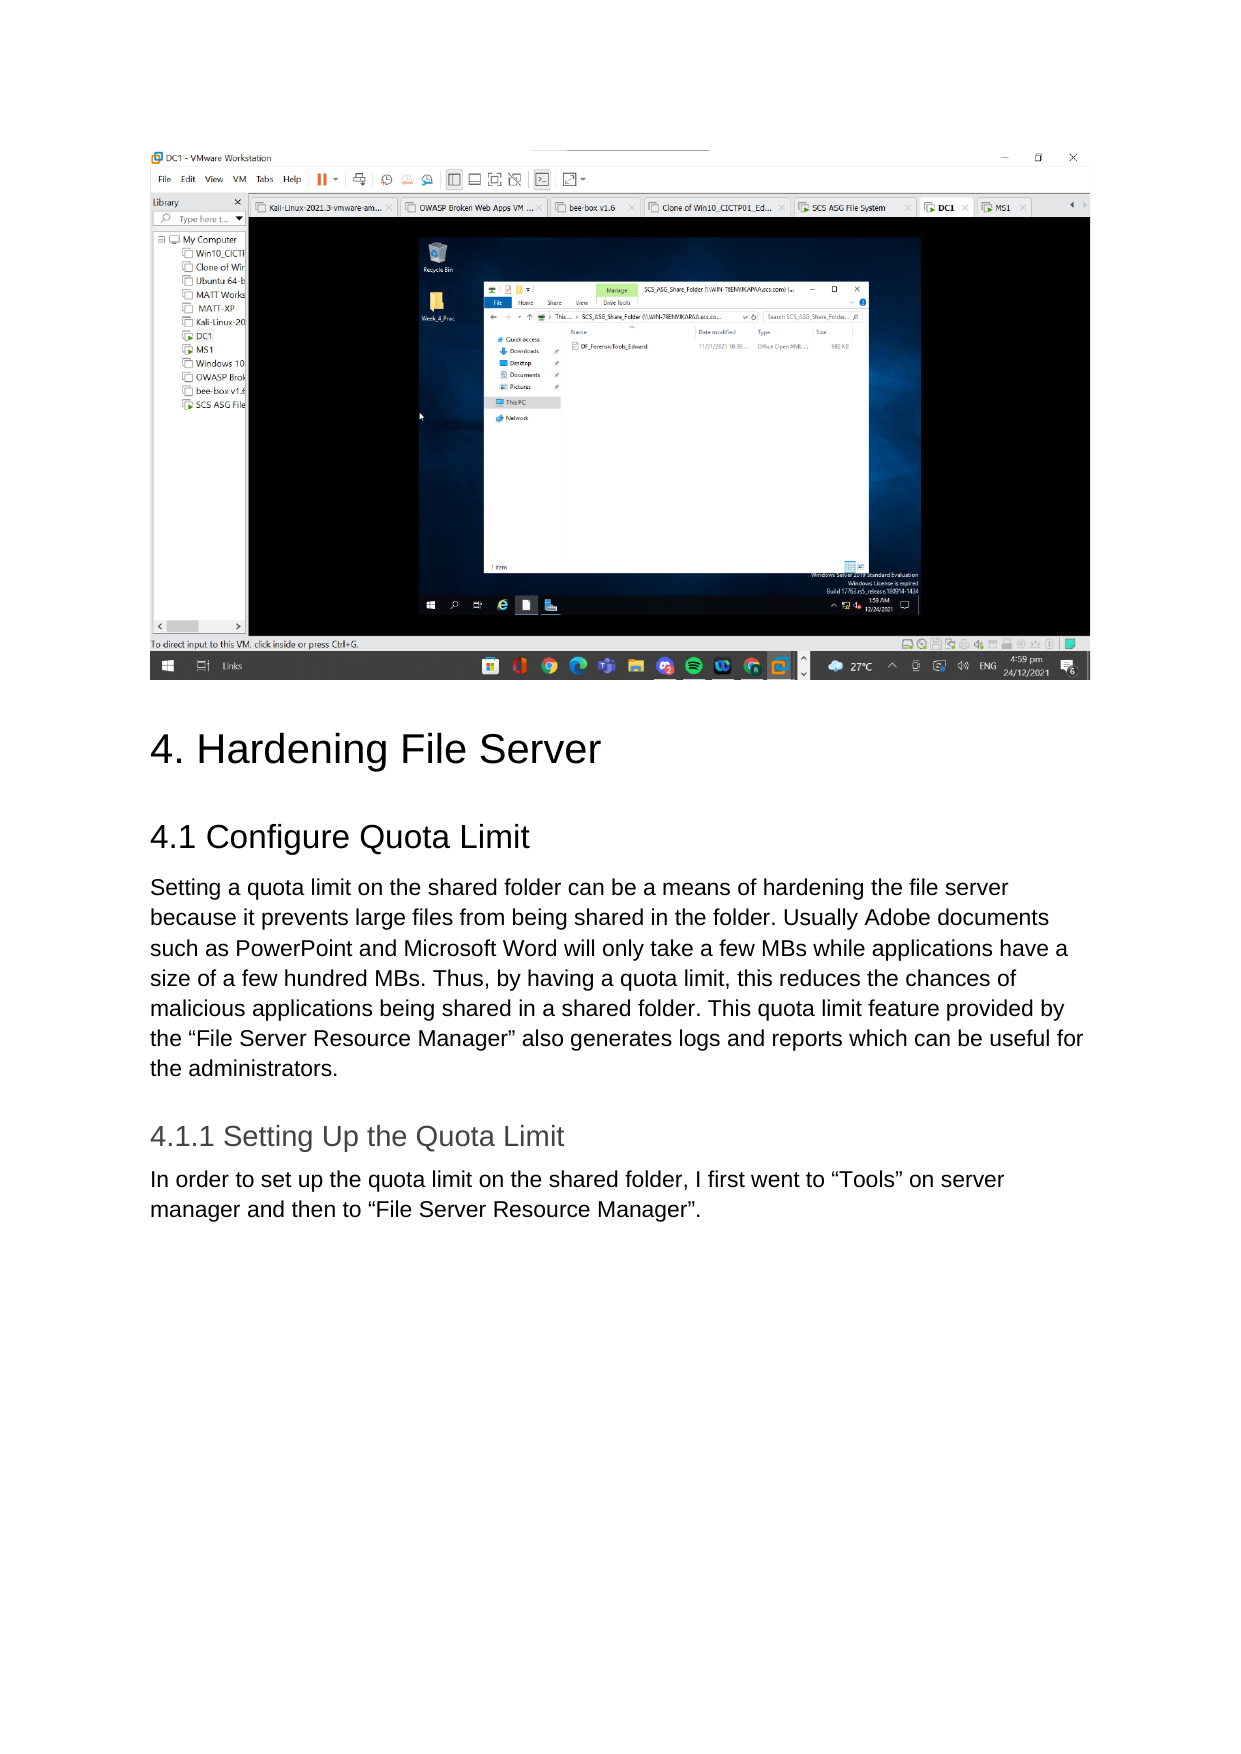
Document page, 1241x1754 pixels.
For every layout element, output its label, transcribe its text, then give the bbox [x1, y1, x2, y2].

subtitle 4.1.1 Setting Up the Quota Limit [150, 1119, 1090, 1152]
picture [150, 150, 1091, 680]
text Setting a quota limit on the shared folder can be a means of hardening the file server because it prevents large files from being shared in the folder. Usually Adobe documents such as PowerPoint and Microsoft Word will only take a few MBs while applications have a size of a few hundred MBs. Thus, by having a quota limit, this reduces the chances of malicious applications being shared in a shared folder. This quota limit feature provided by the “File Server Resource Manager” also generates logs and reports which can be useful for the administrators. [150, 874, 1090, 1082]
subtitle 4.1 Configure Quota Limit [150, 817, 1090, 856]
text In order to set up the quota limit on the shared folder, I first went to “Tools” on server manager and then to “File Server Resource Manager”. [150, 1166, 1090, 1222]
subtitle 4. Hardening File Server [150, 725, 1090, 773]
